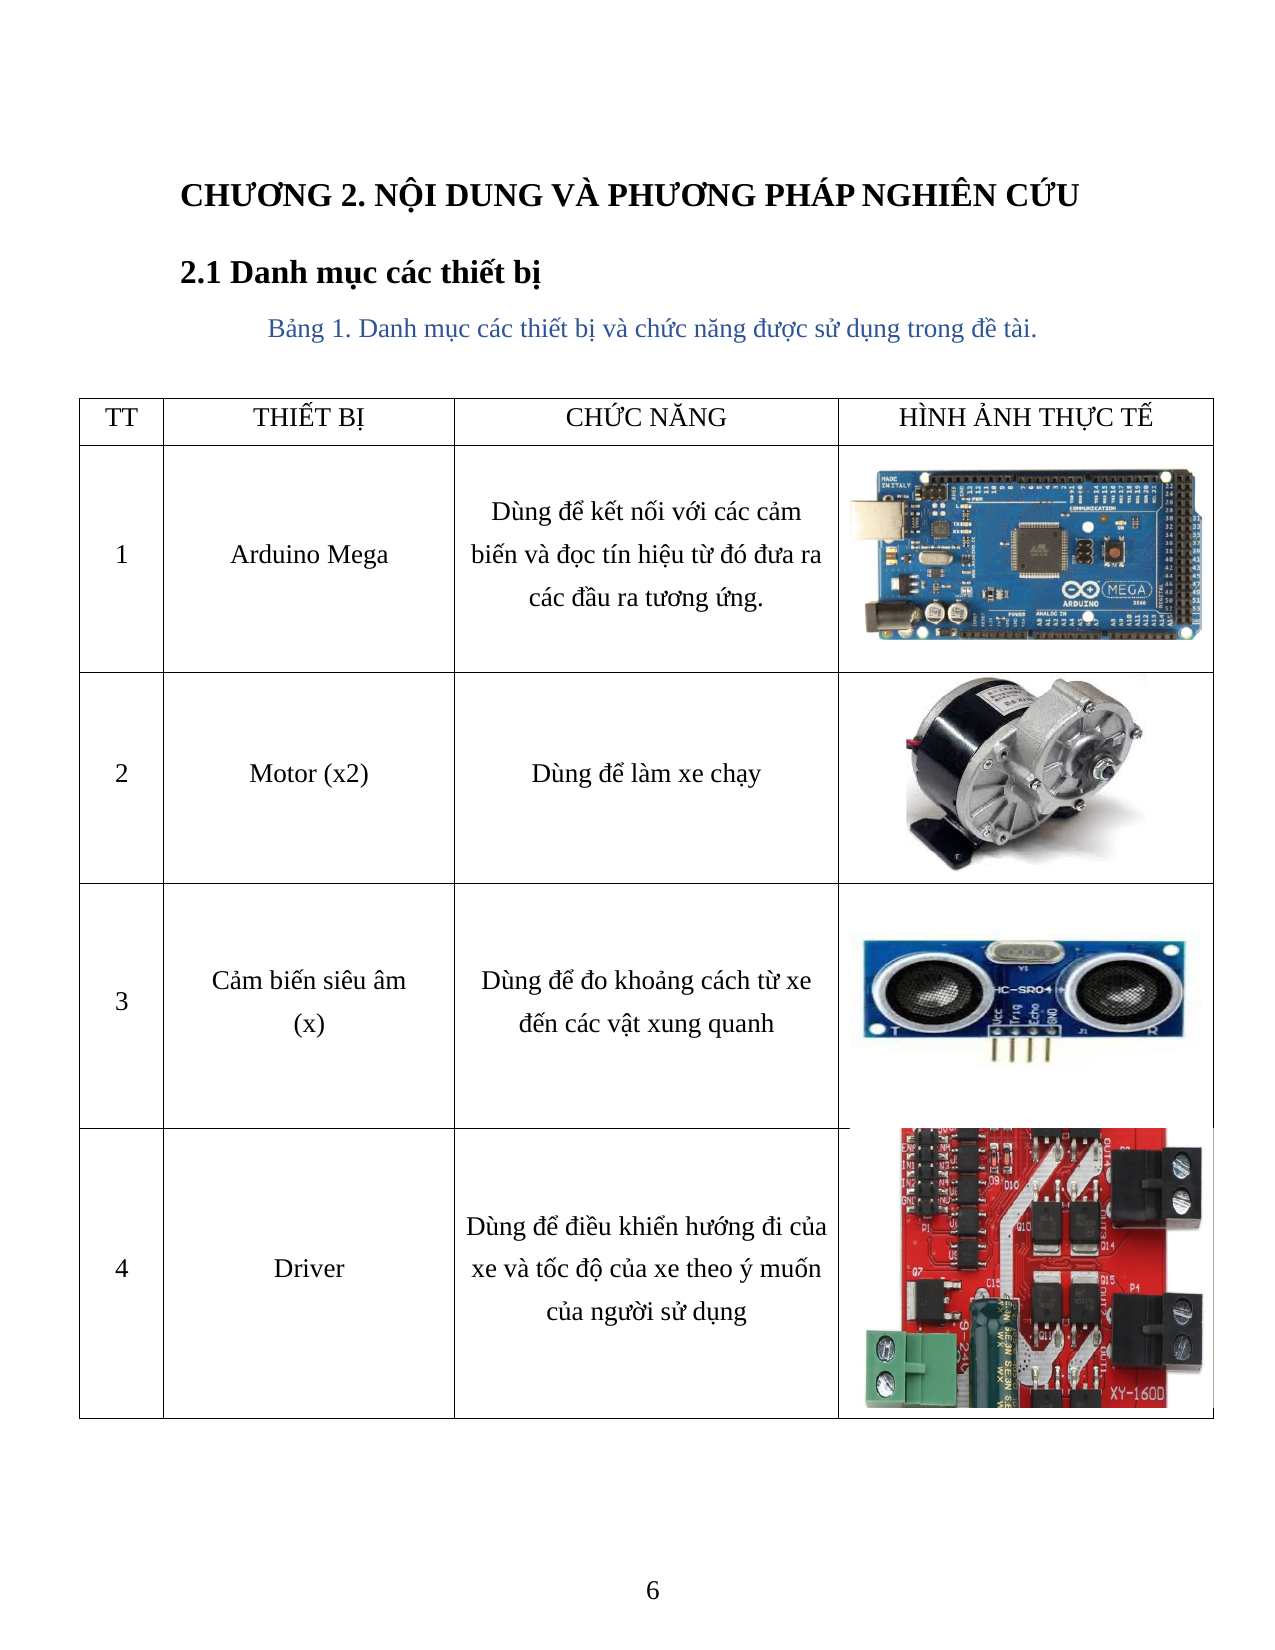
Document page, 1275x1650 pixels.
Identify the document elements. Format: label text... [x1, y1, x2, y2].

table_cell Dùng để kết nối với các cảm biến và đọc tín hiệu từ đó đưa ra các đầu ra tương ứng. [455, 446, 838, 672]
table_cell 3 [80, 884, 163, 1128]
table_header HÌNH ẢNH THỰC TẾ [839, 399, 1213, 444]
table_cell Dùng để điều khiển hướng đi của xe và tốc độ của xe theo ý muốn của người sử dụng [455, 1129, 838, 1418]
table_cell [839, 673, 1213, 883]
subtitle Bảng 1. Danh mục các thiết bị và chức năng được sử dụng trong đề tài. [180, 312, 1125, 343]
table_cell 4 [80, 1129, 163, 1418]
table_cell Dùng để làm xe chạy [455, 673, 838, 883]
subtitle 2.1 Danh mục các thiết bị [180, 253, 1125, 291]
table_cell Cảm biến siêu âm (x) [164, 884, 454, 1128]
table_cell [839, 446, 1213, 672]
picture [849, 1128, 1214, 1408]
picture [906, 673, 1146, 874]
table_cell Driver [164, 1129, 454, 1418]
table_cell Motor (x2) [164, 673, 454, 883]
table_cell Dùng để đo khoảng cách từ xe đến các vật xung quanh [455, 884, 838, 1128]
table_header THIẾT BỊ [164, 399, 454, 444]
picture [850, 884, 1203, 1118]
table_header TT [80, 399, 163, 444]
table_cell [839, 884, 1213, 1128]
table_cell Arduino Mega [164, 446, 454, 672]
picture [850, 468, 1203, 640]
table_cell [839, 1129, 1213, 1418]
subtitle CHƯƠNG 2. NỘI DUNG VÀ PHƯƠNG PHÁP NGHIÊN CỨU [180, 175, 1125, 213]
table_cell 2 [80, 673, 163, 883]
table_header CHỨC NĂNG [455, 399, 838, 444]
table_cell 1 [80, 446, 163, 672]
